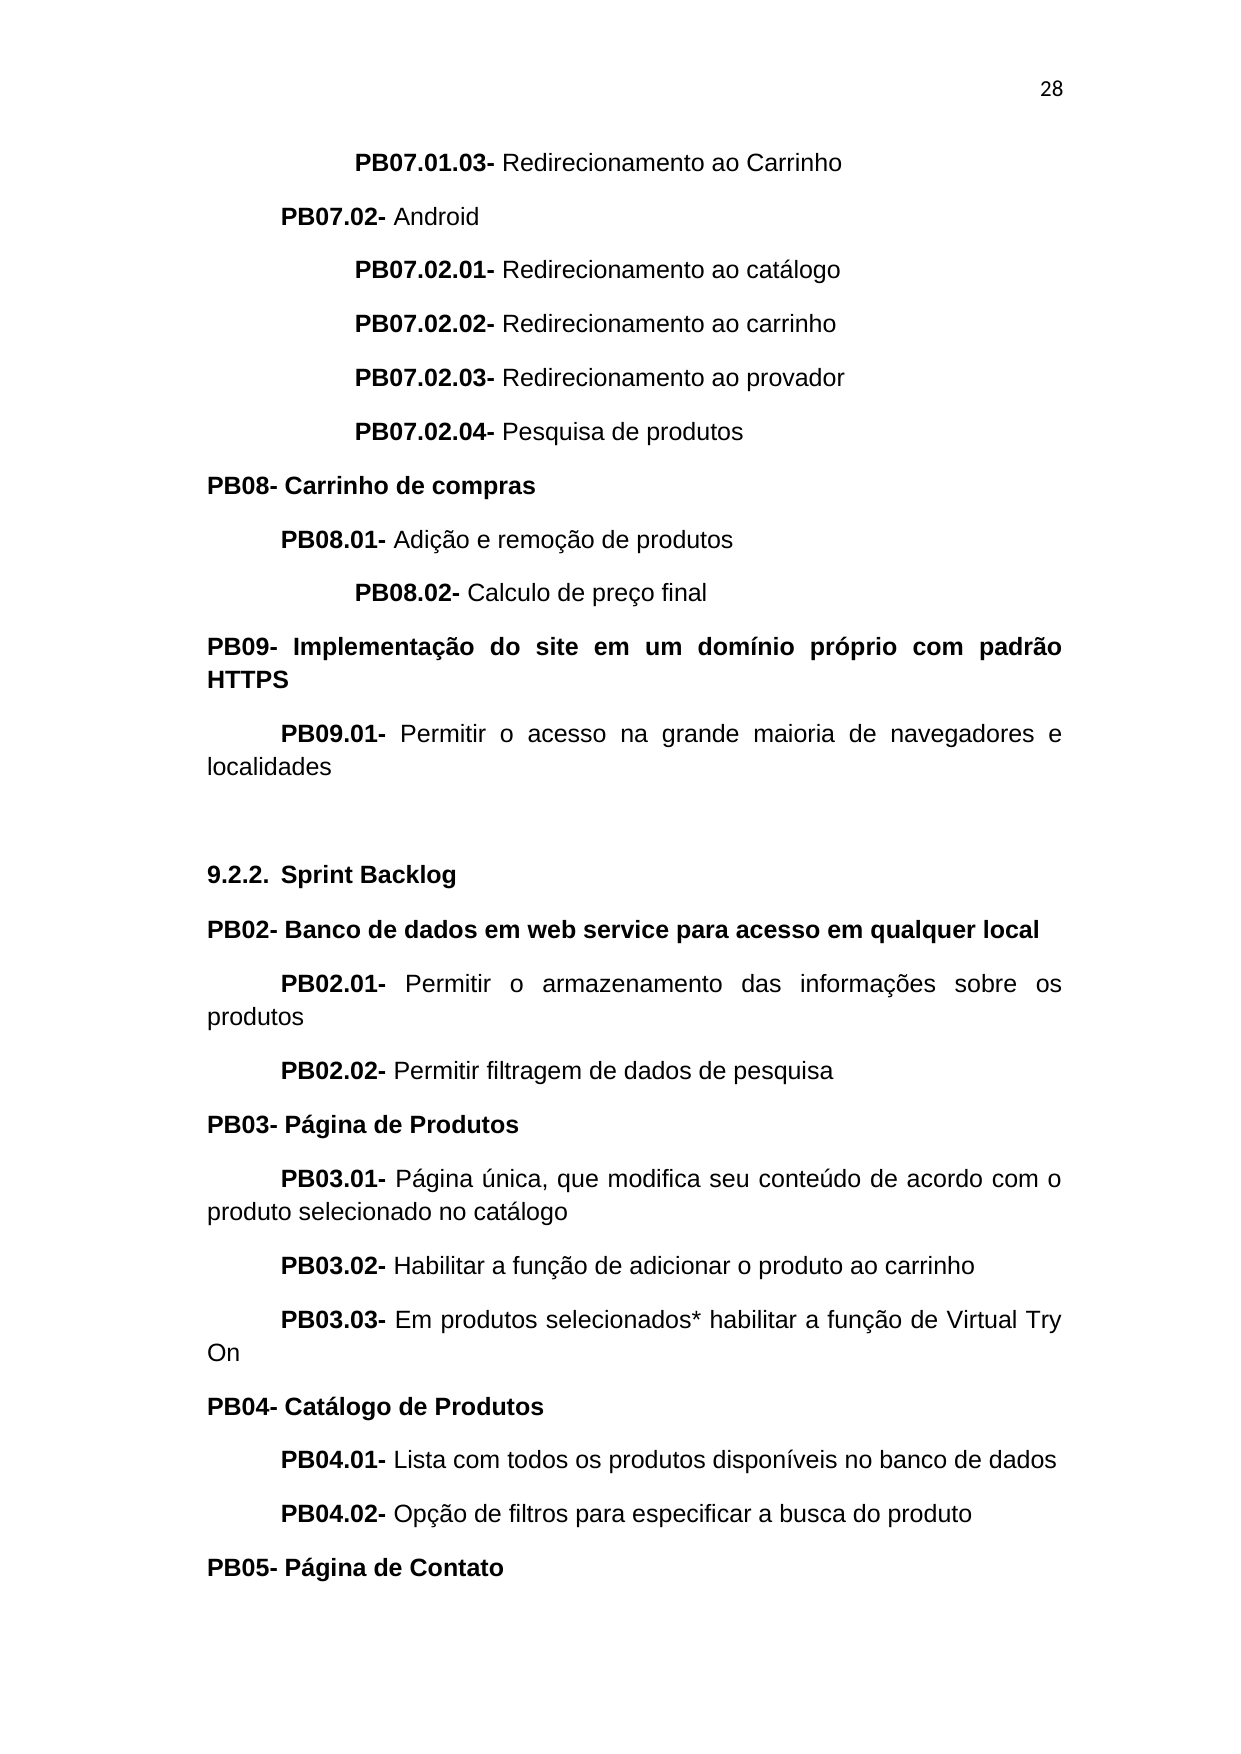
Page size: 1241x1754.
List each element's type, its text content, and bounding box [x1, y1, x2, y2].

text PB03.02- Habilitar a função de adicionar o produto ao carrinho [207, 1251, 1063, 1279]
text PB03- Página de Produtos [207, 1110, 1063, 1139]
text PB07.02.03- Redirecionamento ao provador [207, 363, 1063, 392]
text PB04.01- Lista com todos os produtos disponíveis no banco de dados [207, 1445, 1063, 1474]
text PB04.02- Opção de filtros para especificar a busca do produto [207, 1499, 1063, 1528]
text PB02.01- Permitir o armazenamento das informações sobre os produtos [207, 969, 1063, 1031]
text PB08.01- Adição e remoção de produtos [207, 524, 1063, 553]
text PB09- Implementação do site em um domínio próprio com padrão HTTPS [207, 632, 1063, 694]
text PB07.01.03- Redirecionamento ao Carrinho [207, 148, 1063, 176]
text PB07.02.02- Redirecionamento ao carrinho [207, 309, 1063, 338]
text PB07.02- Android [207, 201, 1063, 230]
text PB08- Carrinho de compras [207, 471, 1063, 499]
text PB07.02.04- Pesquisa de produtos [207, 417, 1063, 446]
text PB02.02- Permitir filtragem de dados de pesquisa [207, 1056, 1063, 1085]
subtitle Sprint Backlog [207, 860, 1063, 889]
text PB03.03- Em produtos selecionados* habilitar a função de Virtual Try On [207, 1305, 1063, 1366]
text PB09.01- Permitir o acesso na grande maioria de navegadores e localidades [207, 719, 1063, 781]
text PB04- Catálogo de Produtos [207, 1392, 1063, 1420]
text PB02- Banco de dados em web service para acesso em qualquer local [207, 916, 1063, 944]
text PB05- Página de Contato [207, 1553, 1063, 1582]
text PB07.02.01- Redirecionamento ao catálogo [207, 255, 1063, 284]
text PB03.01- Página única, que modifica seu conteúdo de acordo com o produto selecionado no catálogo [207, 1164, 1063, 1226]
text PB08.02- Calculo de preço final [207, 578, 1063, 607]
